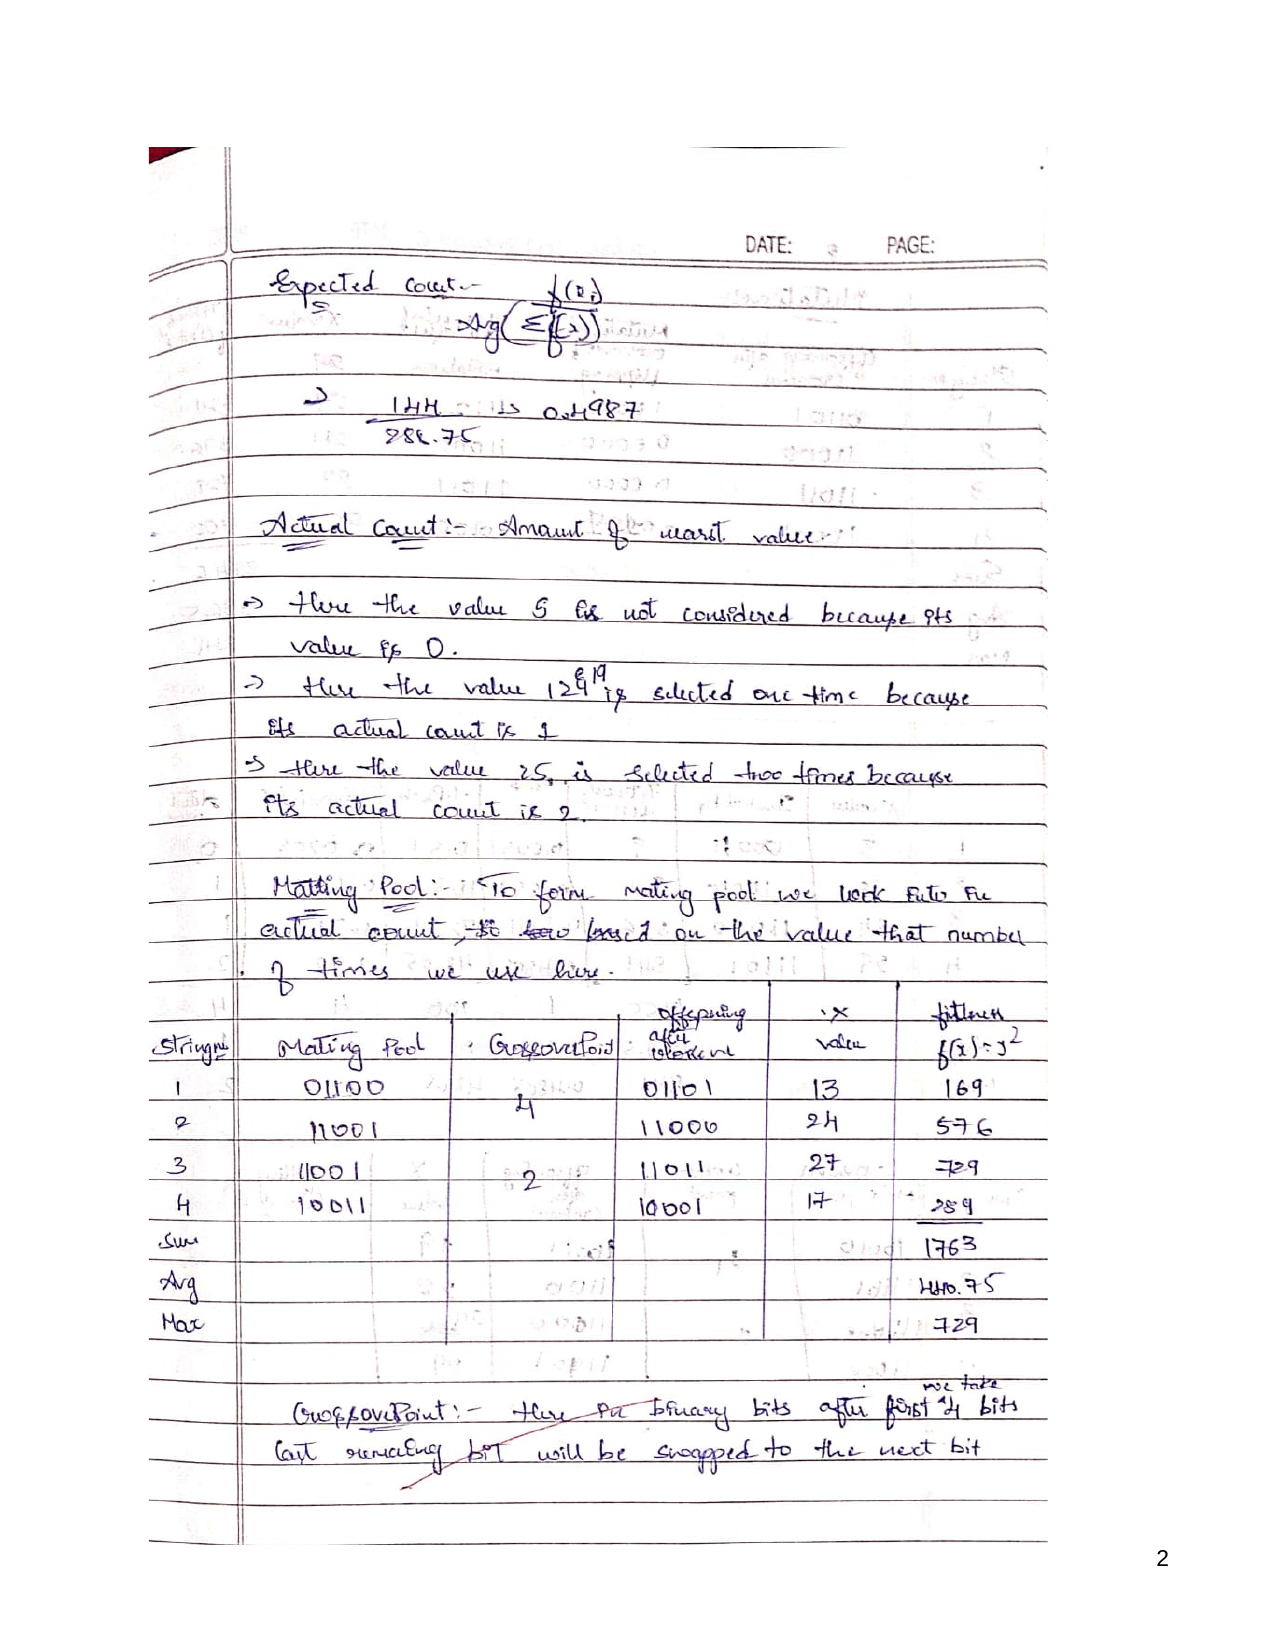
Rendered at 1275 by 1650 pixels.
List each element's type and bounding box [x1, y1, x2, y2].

picture [148, 147, 1048, 1545]
